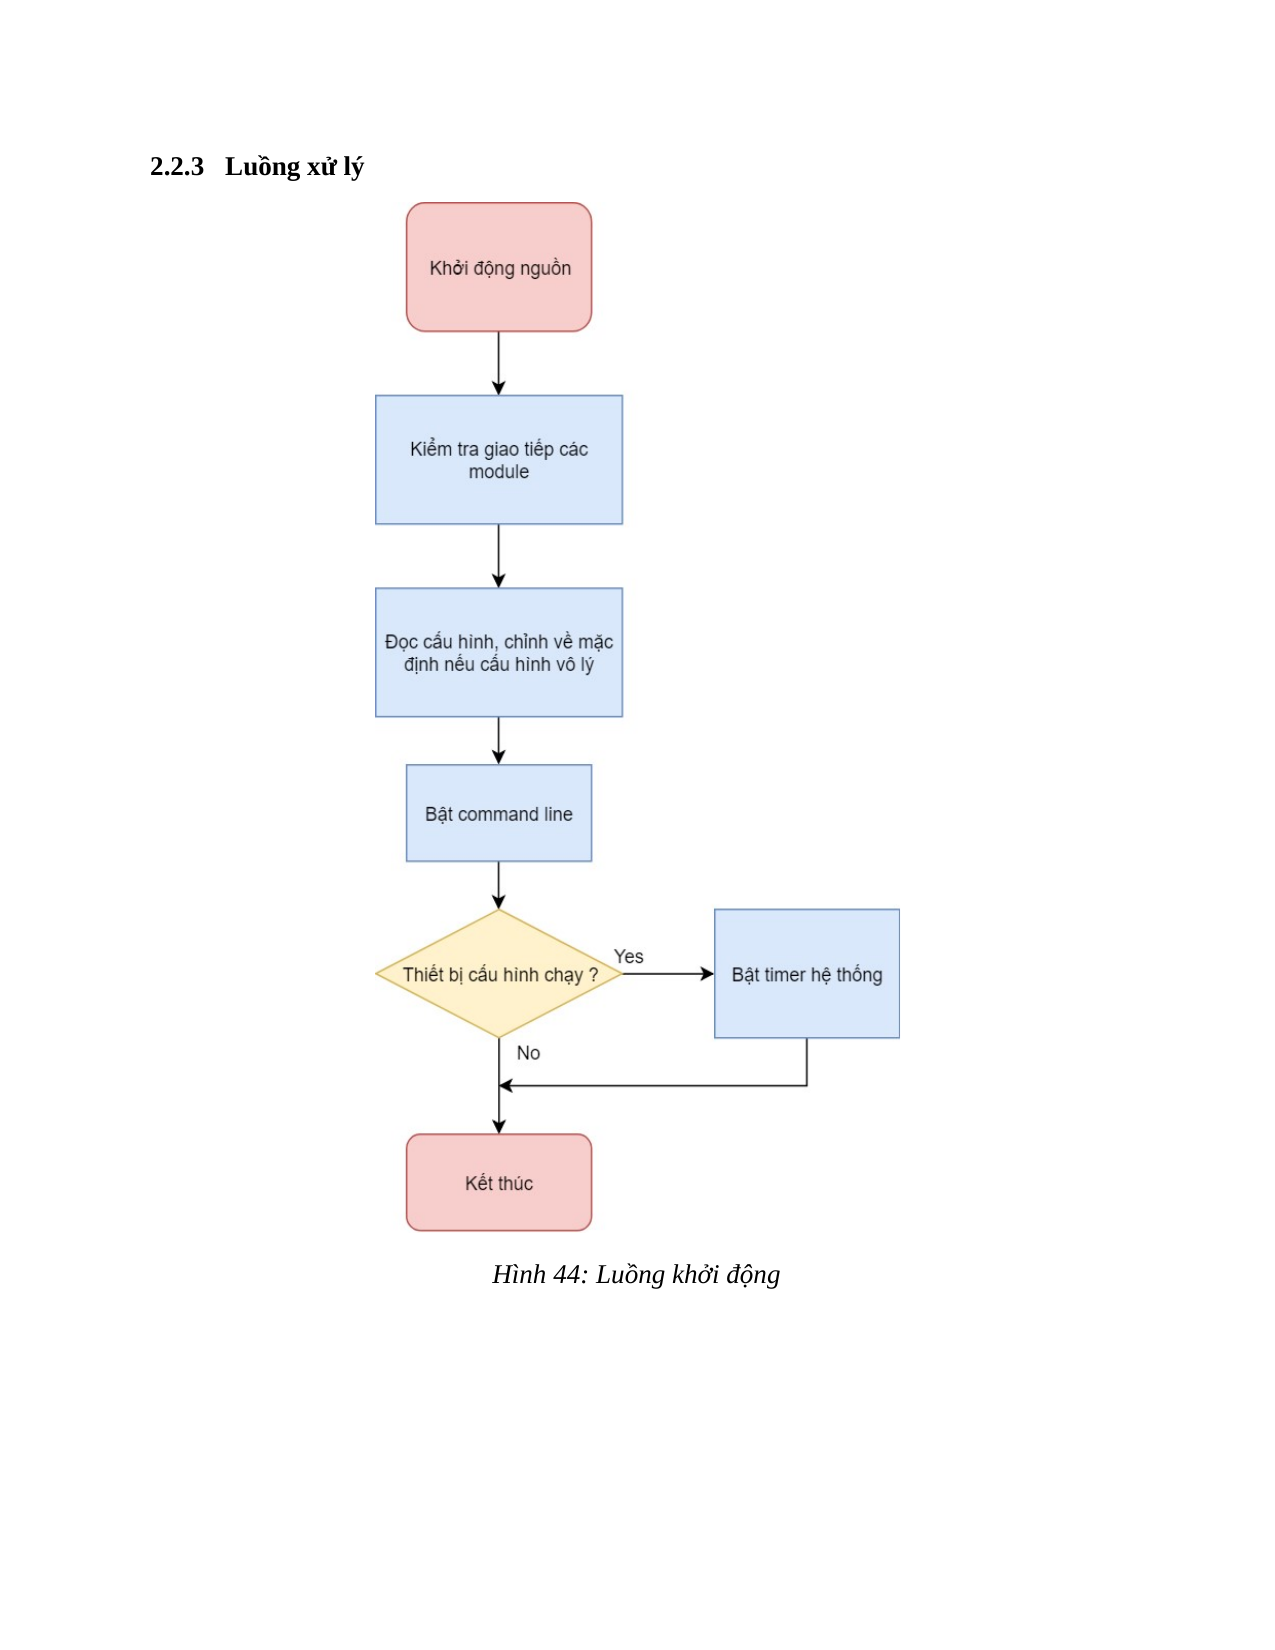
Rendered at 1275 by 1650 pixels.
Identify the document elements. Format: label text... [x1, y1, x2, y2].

subtitle Luồng xử lý [150, 150, 1125, 181]
picture [375, 202, 901, 1233]
